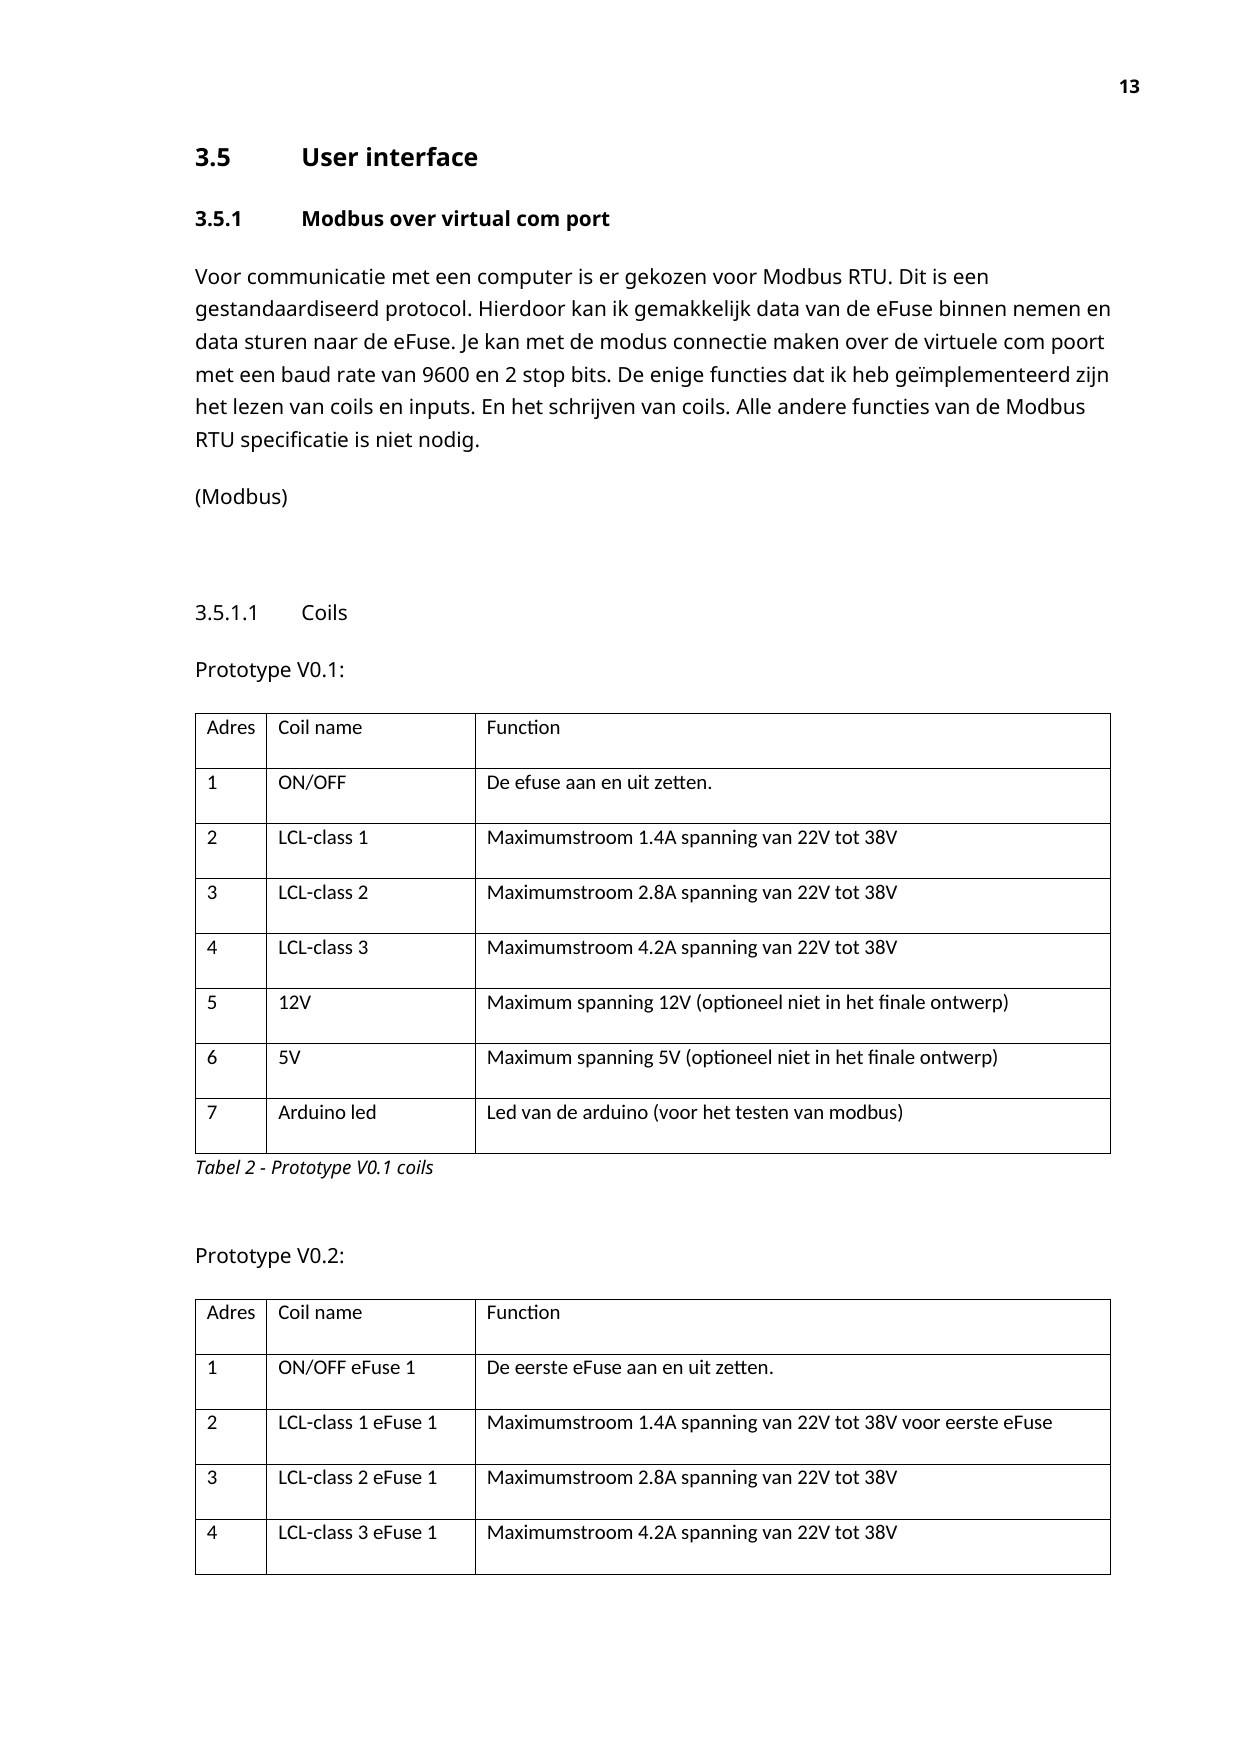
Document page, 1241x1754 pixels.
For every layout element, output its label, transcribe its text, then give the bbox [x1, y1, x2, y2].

table_cell 1 [196, 769, 266, 823]
table_cell Maximumstroom 4.2A spanning van 22V tot 38V [476, 934, 1110, 988]
table_cell Maximumstroom 1.4A spanning van 22V tot 38V [476, 824, 1110, 878]
table_cell 5 [196, 989, 266, 1043]
subtitle User interface [195, 140, 1122, 174]
table_cell Maximum spanning 5V (optioneel niet in het finale ontwerp) [476, 1044, 1110, 1098]
table_header Adres [196, 1300, 266, 1353]
table_cell 6 [196, 1044, 266, 1098]
table_cell 5V [267, 1044, 475, 1098]
table_cell 4 [196, 1520, 266, 1573]
table_cell Arduino led [267, 1099, 475, 1153]
table_cell LCL-class 3 eFuse 1 [267, 1520, 475, 1573]
table_cell Maximumstroom 1.4A spanning van 22V tot 38V voor eerste eFuse [476, 1410, 1110, 1463]
text Prototype V0.2: [195, 1241, 1122, 1269]
table_cell LCL-class 2 [267, 879, 475, 933]
text Tabel 2 - Prototype V0.1 coils [195, 1154, 1122, 1179]
subtitle Coils [195, 598, 1122, 626]
table_cell Maximumstroom 2.8A spanning van 22V tot 38V [476, 1465, 1110, 1518]
table_header Function [476, 714, 1110, 768]
table_cell 3 [196, 1465, 266, 1518]
table_cell LCL-class 1 eFuse 1 [267, 1410, 475, 1463]
text Voor communicatie met een computer is er gekozen voor Modbus RTU. Dit is een gestandaardiseerd protocol. Hierdoor kan ik gemakkelijk data van de eFuse binnen nemen en data sturen naar de eFuse. Je kan met de modus connectie maken over de virtuele com poort met een baud rate van 9600 en 2 stop bits. De enige functies dat ik heb geïmplementeerd zijn het lezen van coils en inputs. En het schrijven van coils. Alle andere functies van de Modbus RTU specificatie is niet nodig. [195, 262, 1122, 453]
table_cell LCL-class 1 [267, 824, 475, 878]
table_cell 4 [196, 934, 266, 988]
table_cell Led van de arduino (voor het testen van modbus) [476, 1099, 1110, 1153]
table_cell Maximumstroom 2.8A spanning van 22V tot 38V [476, 879, 1110, 933]
table_cell 2 [196, 824, 266, 878]
table_cell 3 [196, 879, 266, 933]
table_cell De efuse aan en uit zetten. [476, 769, 1110, 823]
subtitle Modbus over virtual com port [195, 204, 1122, 233]
table_cell 12V [267, 989, 475, 1043]
table_cell ON/OFF eFuse 1 [267, 1355, 475, 1408]
table_cell 7 [196, 1099, 266, 1153]
table_cell ON/OFF [267, 769, 475, 823]
table_cell Maximumstroom 4.2A spanning van 22V tot 38V [476, 1520, 1110, 1573]
table_cell Maximum spanning 12V (optioneel niet in het finale ontwerp) [476, 989, 1110, 1043]
table_cell 2 [196, 1410, 266, 1463]
text Prototype V0.1: [195, 655, 1122, 684]
table_cell LCL-class 2 eFuse 1 [267, 1465, 475, 1518]
table_cell De eerste eFuse aan en uit zetten. [476, 1355, 1110, 1408]
table_cell 1 [196, 1355, 266, 1408]
table_header Coil name [267, 714, 475, 768]
table_header Adres [196, 714, 266, 768]
table_header Function [476, 1300, 1110, 1353]
table_cell LCL-class 3 [267, 934, 475, 988]
table_header Coil name [267, 1300, 475, 1353]
